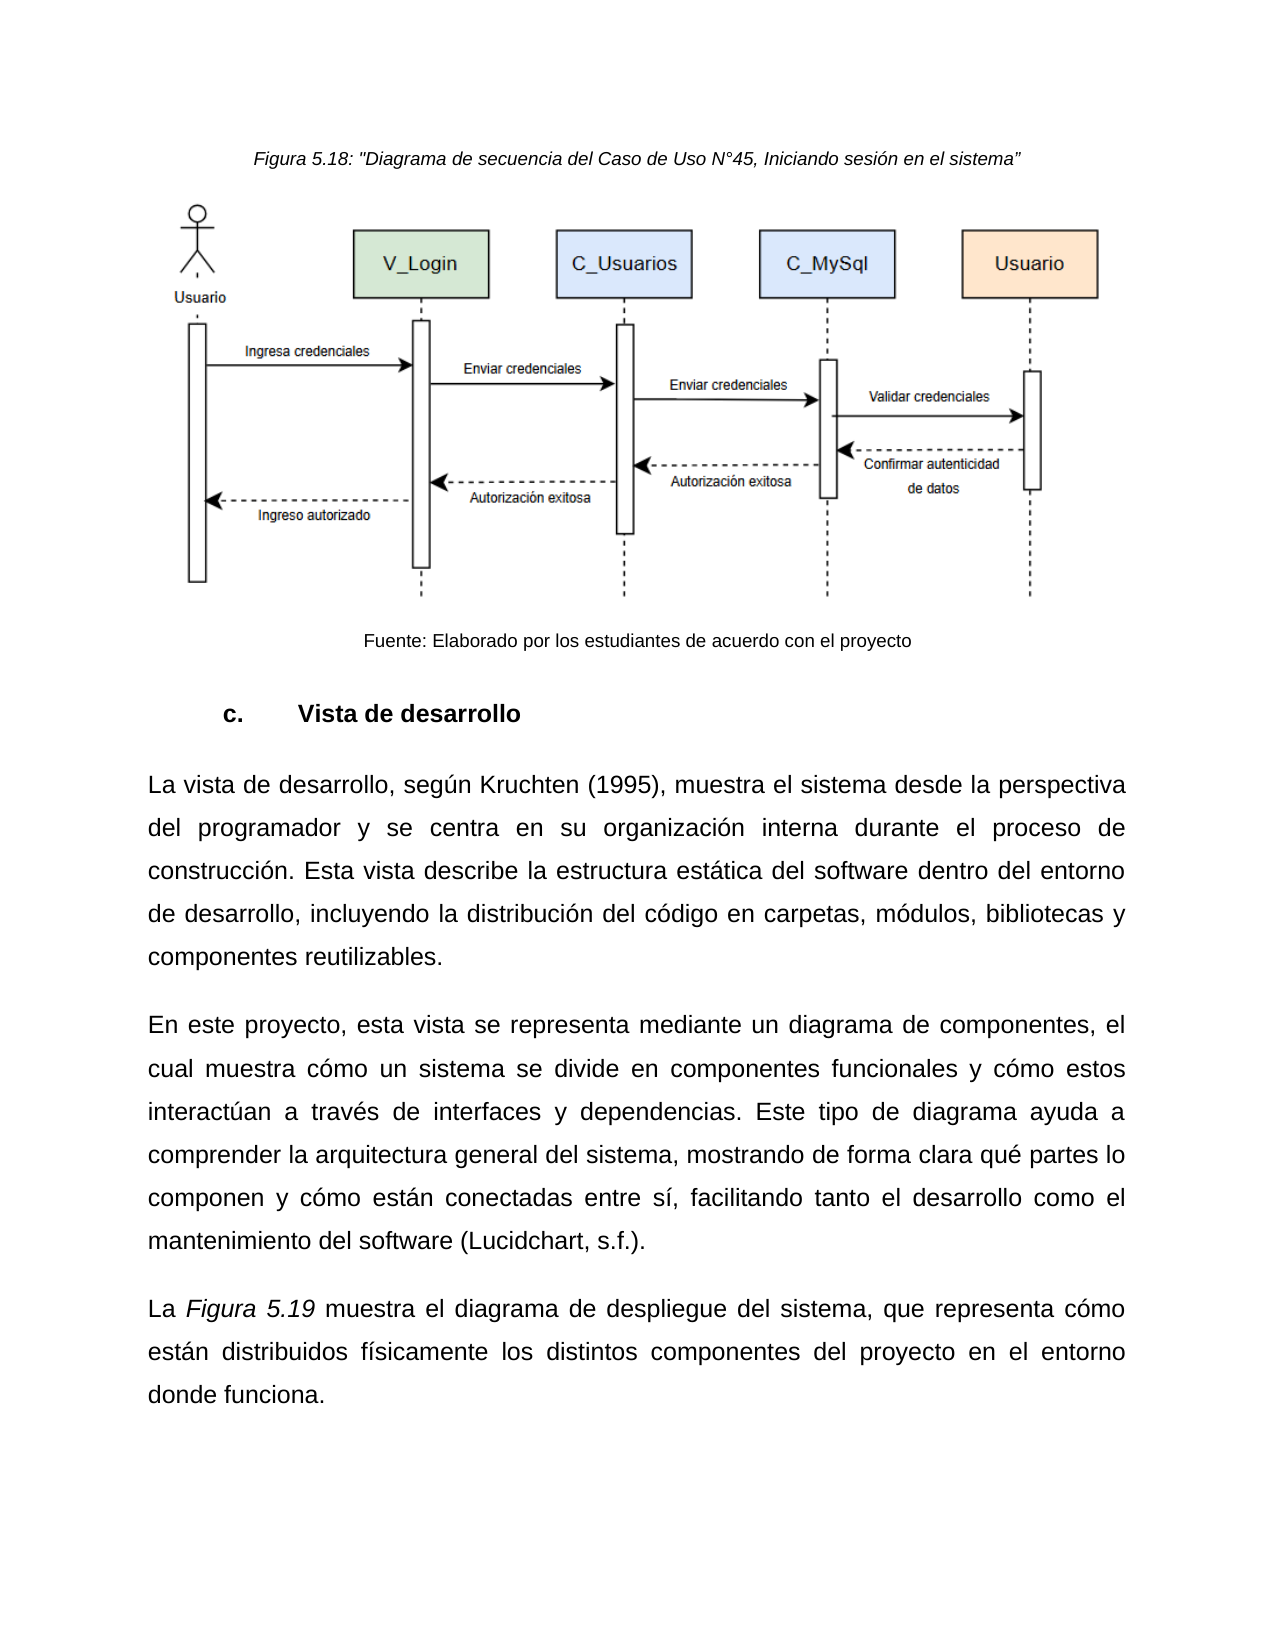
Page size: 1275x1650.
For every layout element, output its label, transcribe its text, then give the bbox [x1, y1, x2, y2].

text Figura 5.18: "Diagrama de secuencia del Caso de Uso N°45, Iniciando sesión en el sistema” [148, 148, 1127, 169]
picture [147, 190, 1128, 619]
text La Figura 5.19 muestra el diagrama de despliegue del sistema, que representa cómo están distribuidos físicamente los distintos componentes del proyecto en el entorno donde funciona. [148, 1294, 1127, 1409]
text La vista de desarrollo, según Kruchten (1995), muestra el sistema desde la perspectiva del programador y se centra en su organización interna durante el proceso de construcción. Esta vista describe la estructura estática del software dentro del entorno de desarrollo, incluyendo la distribución del código en carpetas, módulos, bibliotecas y componentes reutilizables. [148, 770, 1127, 971]
text Fuente: Elaborado por los estudiantes de acuerdo con el proyecto [148, 619, 1127, 651]
text En este proyecto, esta vista se representa mediante un diagrama de componentes, el cual muestra cómo un sistema se divide en componentes funcionales y cómo estos interactúan a través de interfaces y dependencias. Este tipo de diagrama ayuda a comprender la arquitectura general del sistema, mostrando de forma clara qué partes lo componen y cómo están conectadas entre sí, facilitando tanto el desarrollo como el mantenimiento del software (Lucidchart, s.f.). [148, 1011, 1127, 1255]
subtitle Vista de desarrollo [223, 699, 1127, 728]
